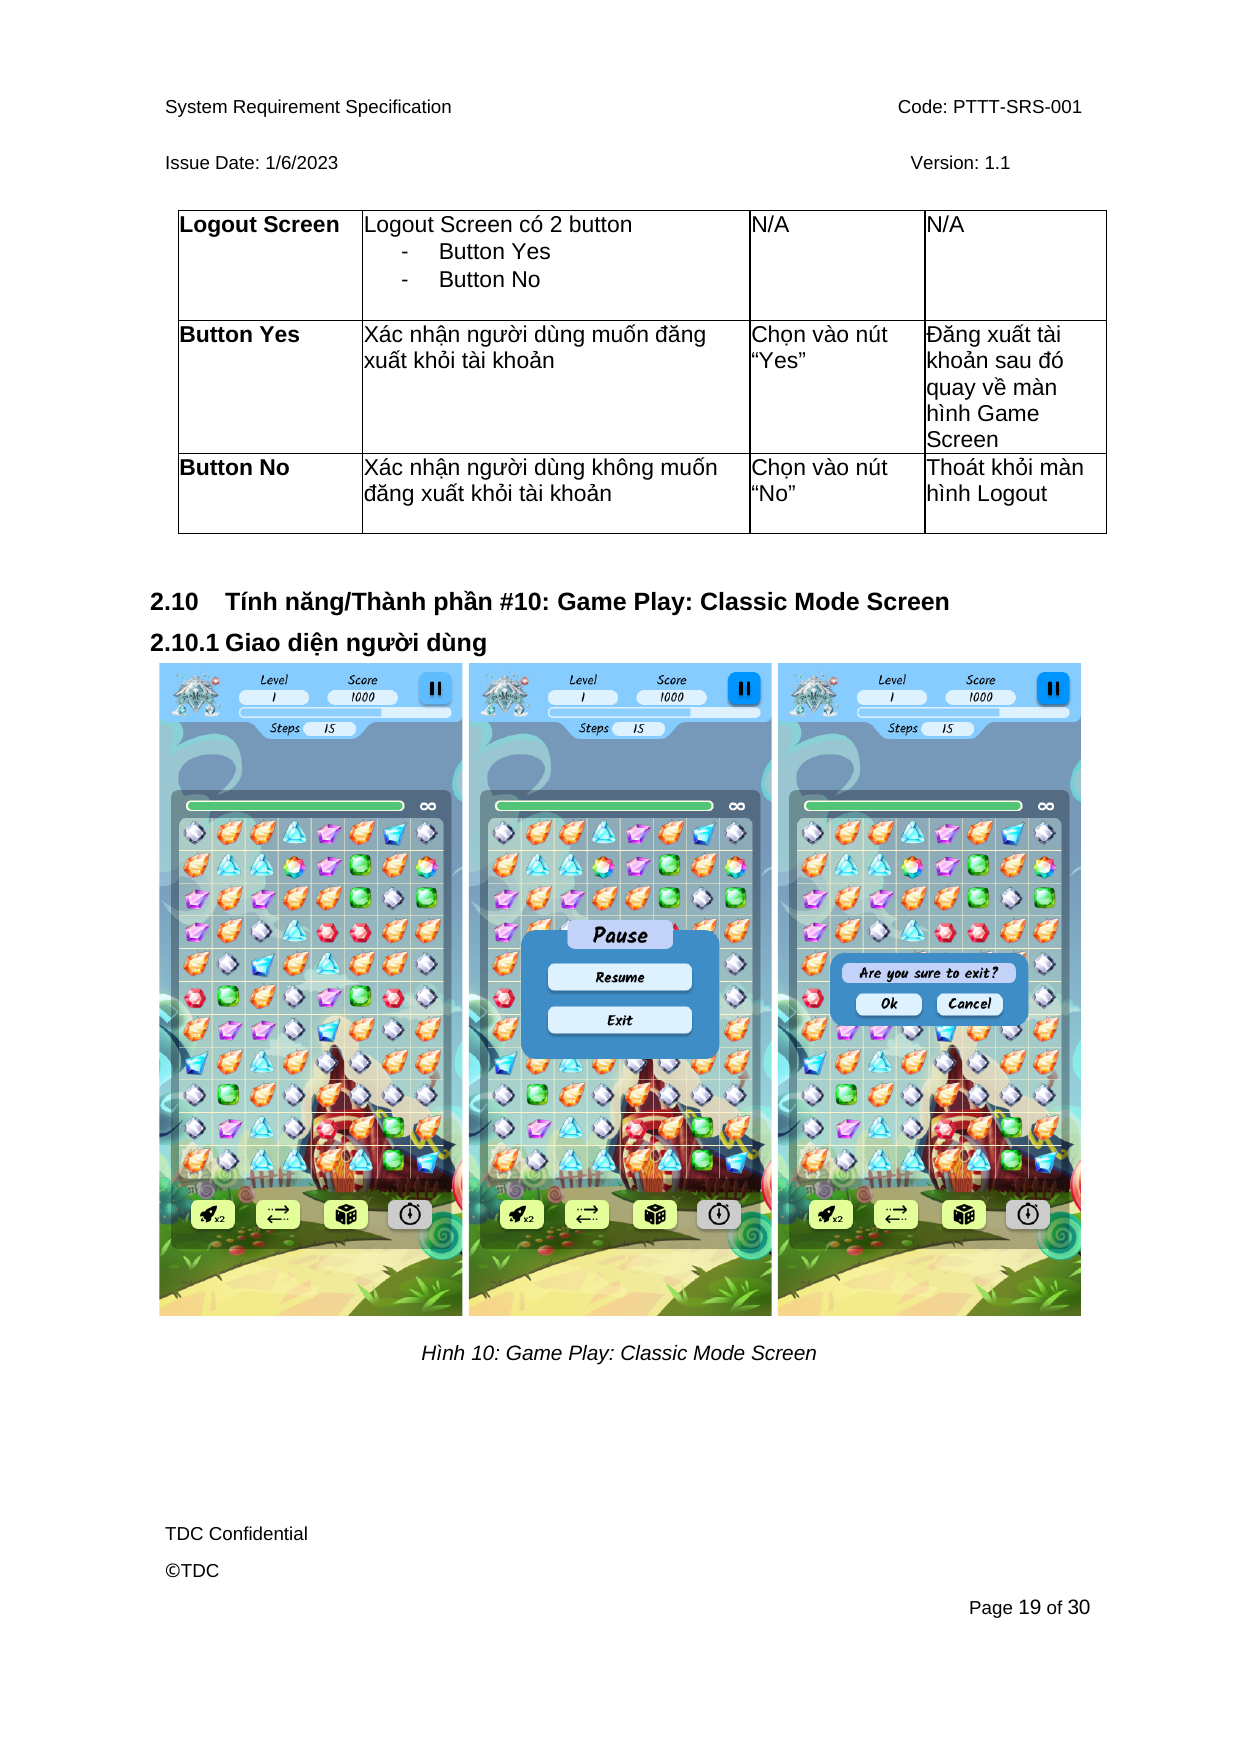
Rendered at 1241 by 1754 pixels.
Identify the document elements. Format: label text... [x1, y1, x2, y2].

table_cell Button No [179, 454, 362, 533]
table_cell Xác nhận người dùng không muốn đăng xuất khỏi tài khoản [363, 454, 749, 533]
picture [777, 663, 1081, 1316]
subtitle Giao diện người dùng [150, 628, 1090, 657]
table_cell Thoát khỏi màn hình Logout [926, 454, 1106, 533]
table_cell Logout Screen có 2 button Button Yes Button No [363, 211, 749, 320]
table_cell Chọn vào nút “Yes” [751, 321, 924, 452]
text Hình 10: Game Play: Classic Mode Screen [150, 1341, 1090, 1365]
table_cell Chọn vào nút “No” [751, 454, 924, 533]
picture [159, 663, 463, 1316]
table_cell Xác nhận người dùng muốn đăng xuất khỏi tài khoản [363, 321, 749, 452]
picture [468, 663, 772, 1316]
table_cell Đăng xuất tài khoản sau đó quay về màn hình Game Screen [926, 321, 1106, 452]
subtitle Tính năng/Thành phần #10: Game Play: Classic Mode Screen [150, 587, 1090, 616]
table_cell Button Yes [179, 321, 362, 452]
table_cell N/A [926, 211, 1106, 320]
table_cell N/A [751, 211, 924, 320]
table_cell Logout Screen [179, 211, 362, 320]
